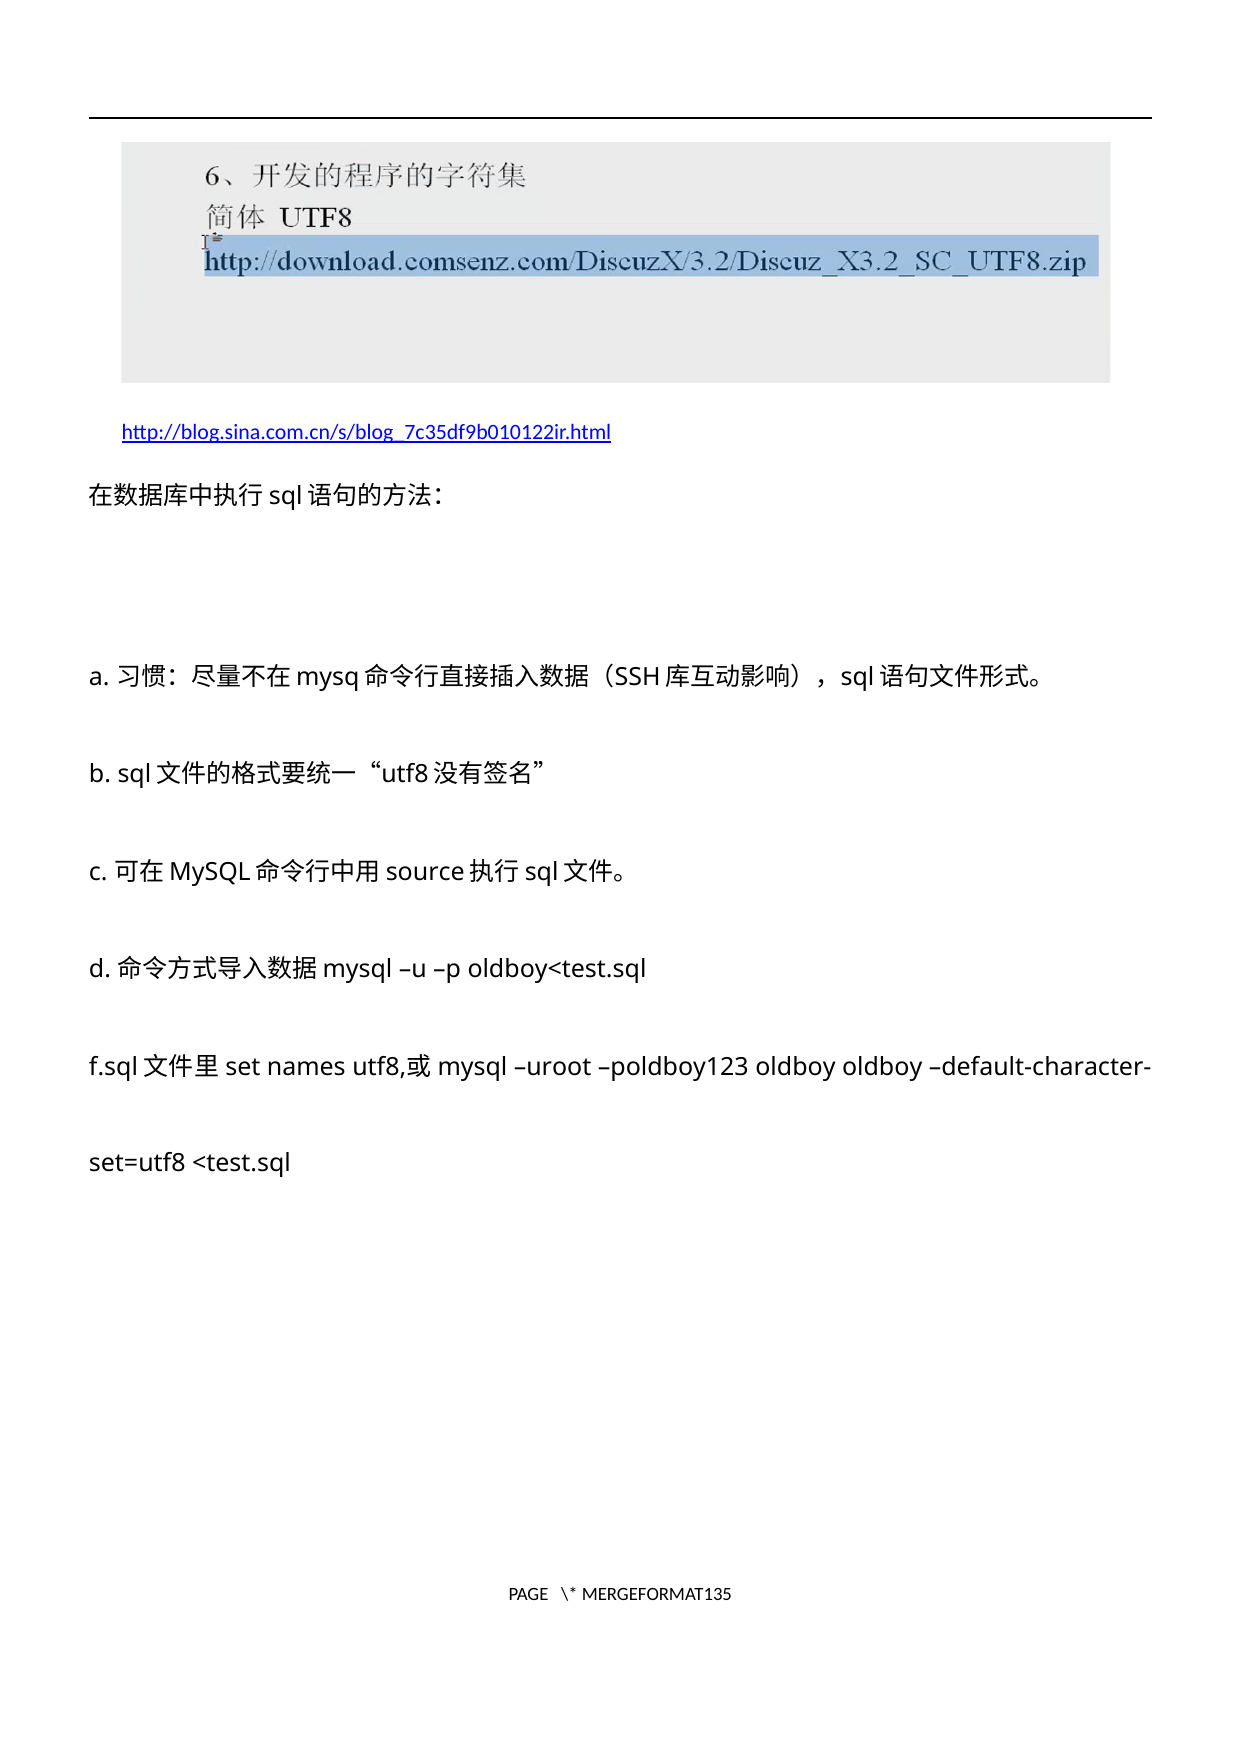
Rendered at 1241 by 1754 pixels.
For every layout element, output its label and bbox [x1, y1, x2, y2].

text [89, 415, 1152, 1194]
picture [121, 142, 1111, 383]
